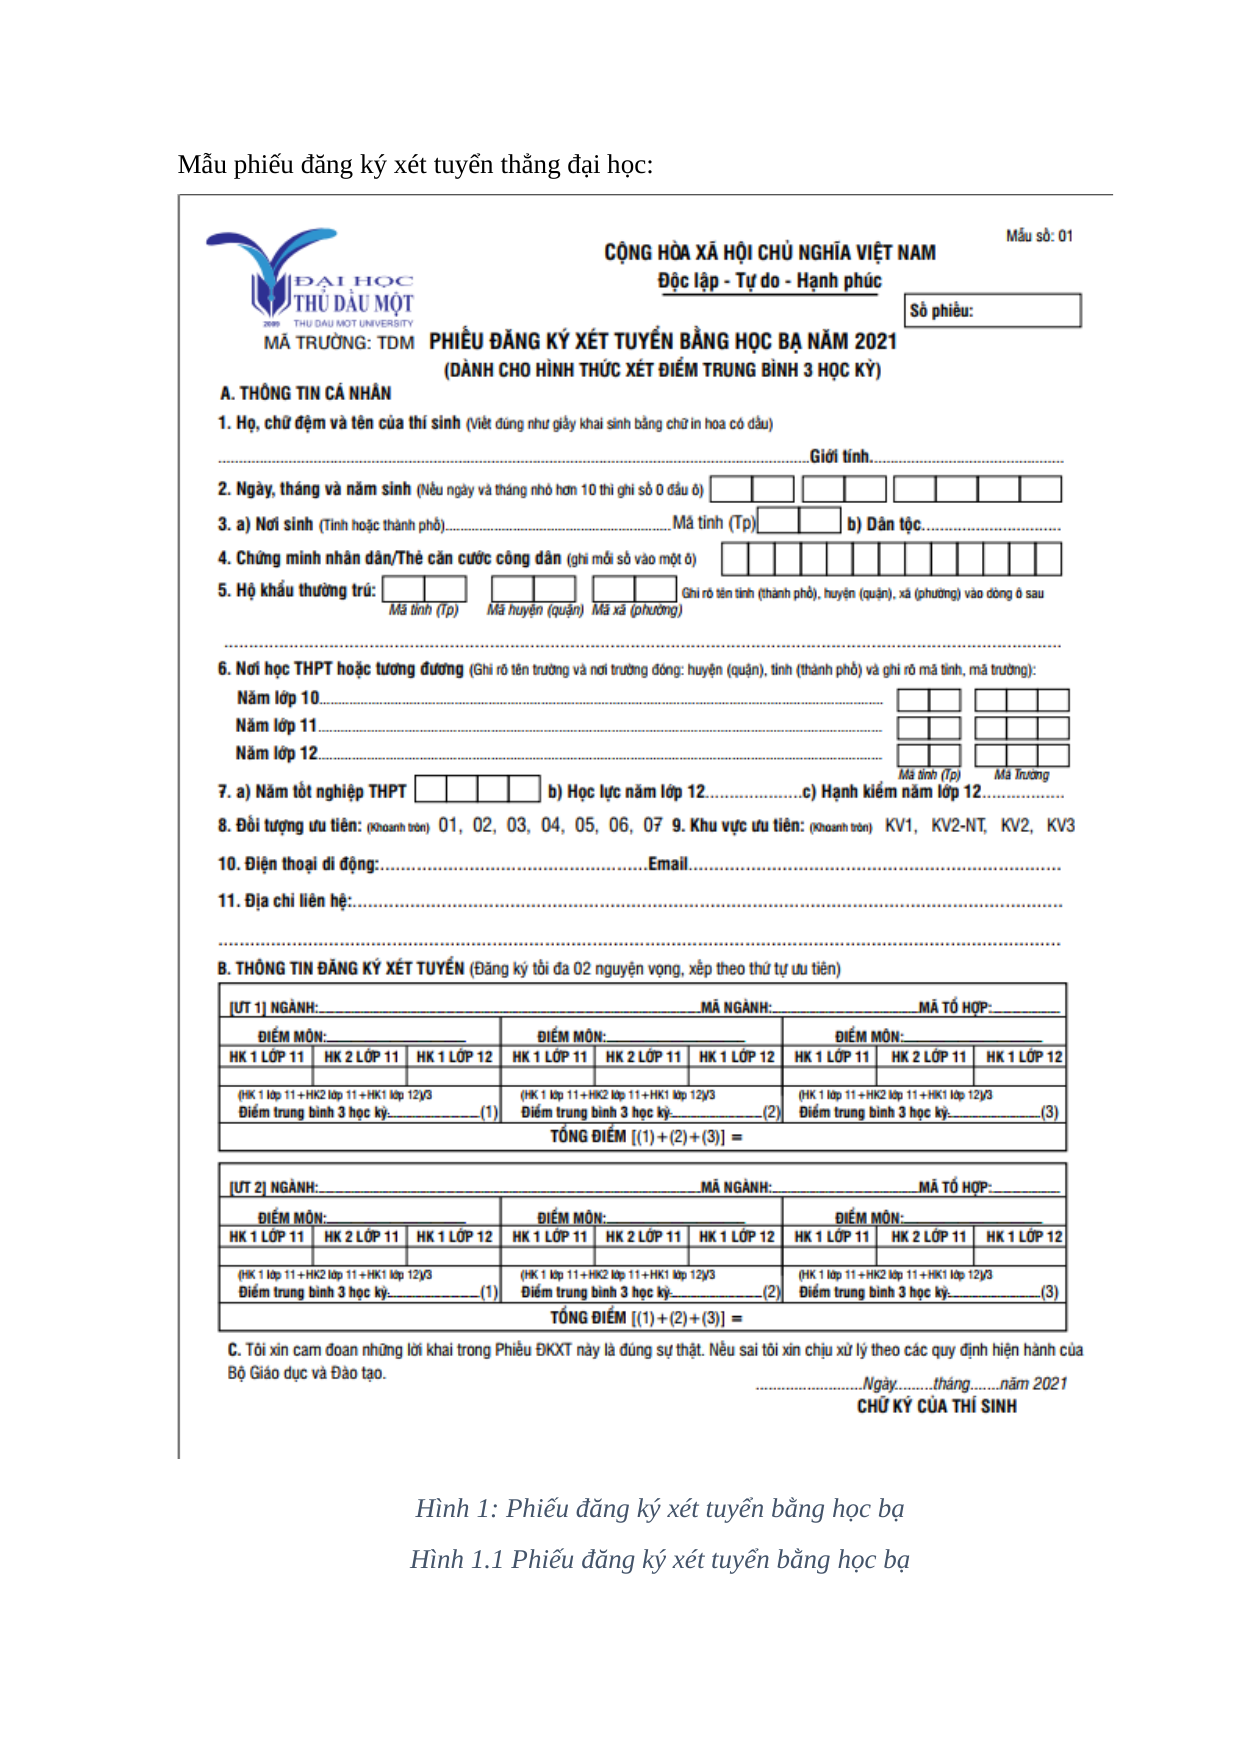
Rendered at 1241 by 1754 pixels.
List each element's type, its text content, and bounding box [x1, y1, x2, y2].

text Hình 1.1 Phiếu đăng ký xét tuyển bằng học bạ [201, 1544, 1122, 1575]
list Mẫu phiếu đăng ký xét tuyển thẳng đại học: [177, 148, 1122, 179]
picture [177, 194, 1114, 1459]
text Hình 1: Phiếu đăng ký xét tuyển bằng học bạ [201, 1492, 1122, 1523]
